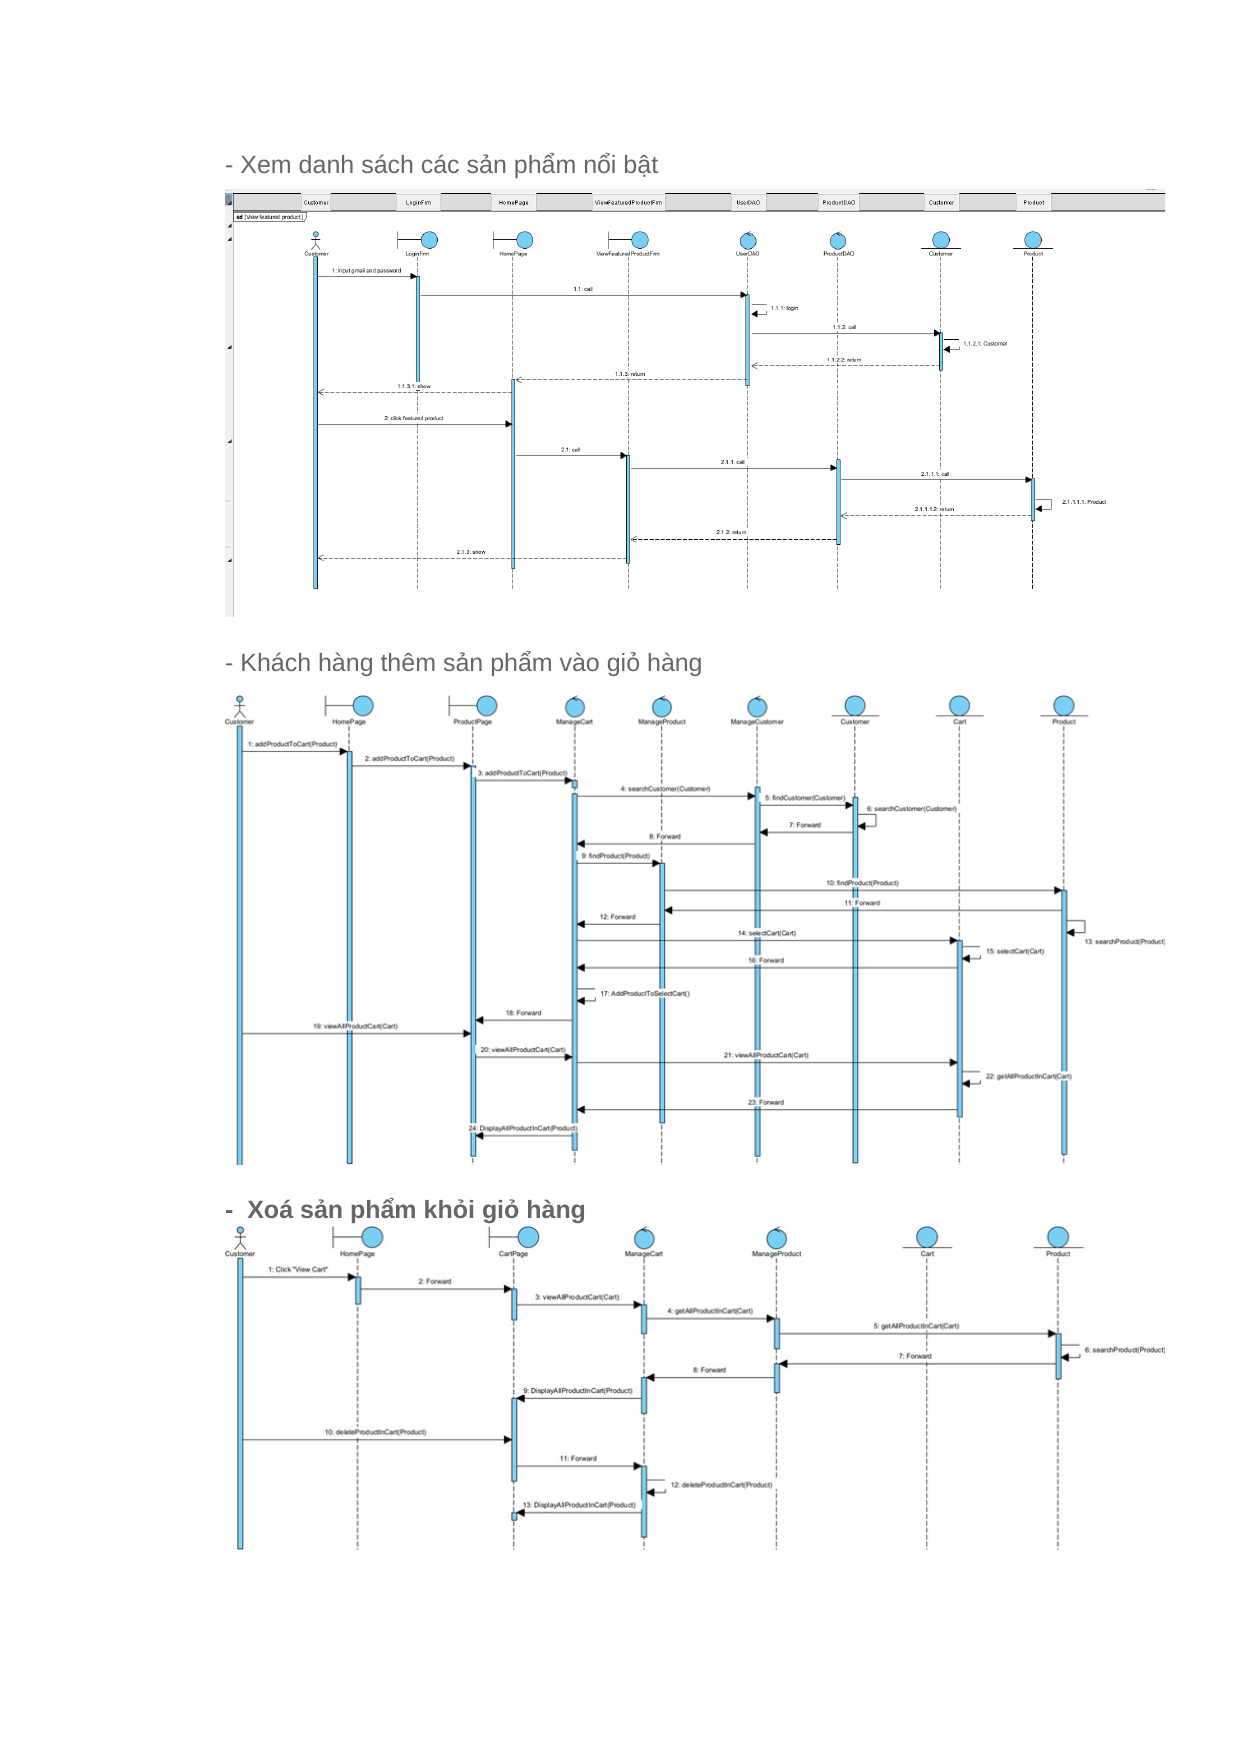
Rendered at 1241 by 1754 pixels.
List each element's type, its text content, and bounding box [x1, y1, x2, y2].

picture [225, 189, 1166, 617]
picture [225, 695, 1166, 1165]
subtitle - Khách hàng thêm sản phẩm vào giỏ hàng [225, 648, 1090, 676]
subtitle - Xem danh sách các sản phẩm nổi bật [225, 150, 1090, 179]
picture [225, 1226, 1166, 1550]
subtitle - Xoá sản phẩm khỏi giỏ hàng [225, 1195, 1090, 1226]
